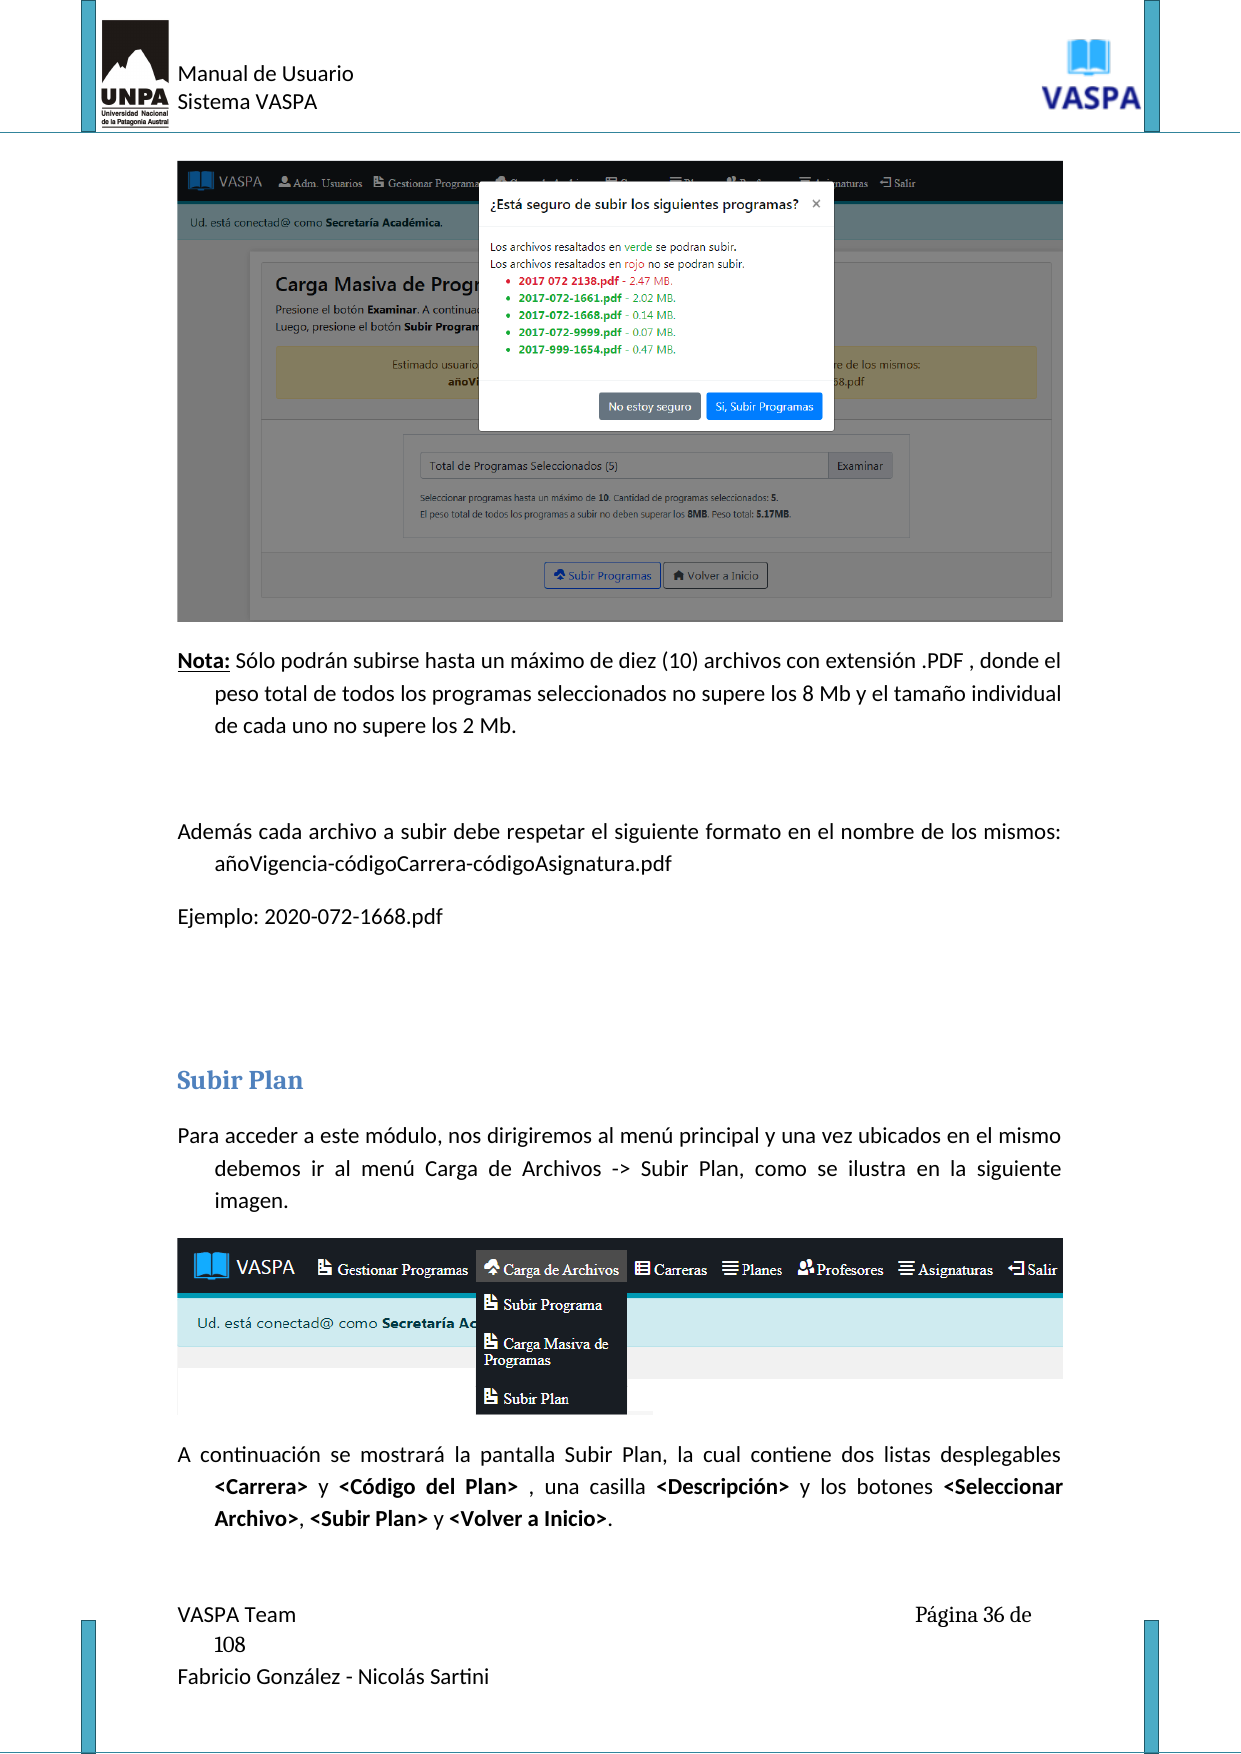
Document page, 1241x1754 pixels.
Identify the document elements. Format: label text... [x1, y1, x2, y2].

picture [100, 18, 170, 129]
text Subir Plan [177, 1065, 1063, 1096]
text Ejemplo: 2020-072-1668.pdf [177, 902, 1063, 930]
text Nota: Sólo podrán subirse hasta un máximo de diez (10) archivos con extensión .PDF , donde el peso total de todos los programas seleccionados no supere los 8 Mb y el tamaño individual de cada uno no supere los 2 Mb. [177, 647, 1063, 739]
text Para acceder a este módulo, nos dirigiremos al menú principal y una vez ubicados en el mismo debemos ir al menú Carga de Archivos -> Subir Plan, como se ilustra en la siguiente imagen. [177, 1121, 1063, 1214]
text A continuación se mostrará la pantalla Subir Plan, la cual contiene dos listas desplegables <Carrera> y <Código del Plan> , una casilla <Descripción> y los botones <Seleccionar Archivo>, <Subir Plan> y <Volver a Inicio>. [177, 1440, 1063, 1532]
picture [1036, 19, 1146, 129]
picture [177, 160, 1063, 622]
picture [177, 1238, 1063, 1415]
text Además cada archivo a subir debe respetar el siguiente formato en el nombre de los mismos: añoVigencia-códigoCarrera-códigoAsignatura.pdf [177, 817, 1063, 877]
